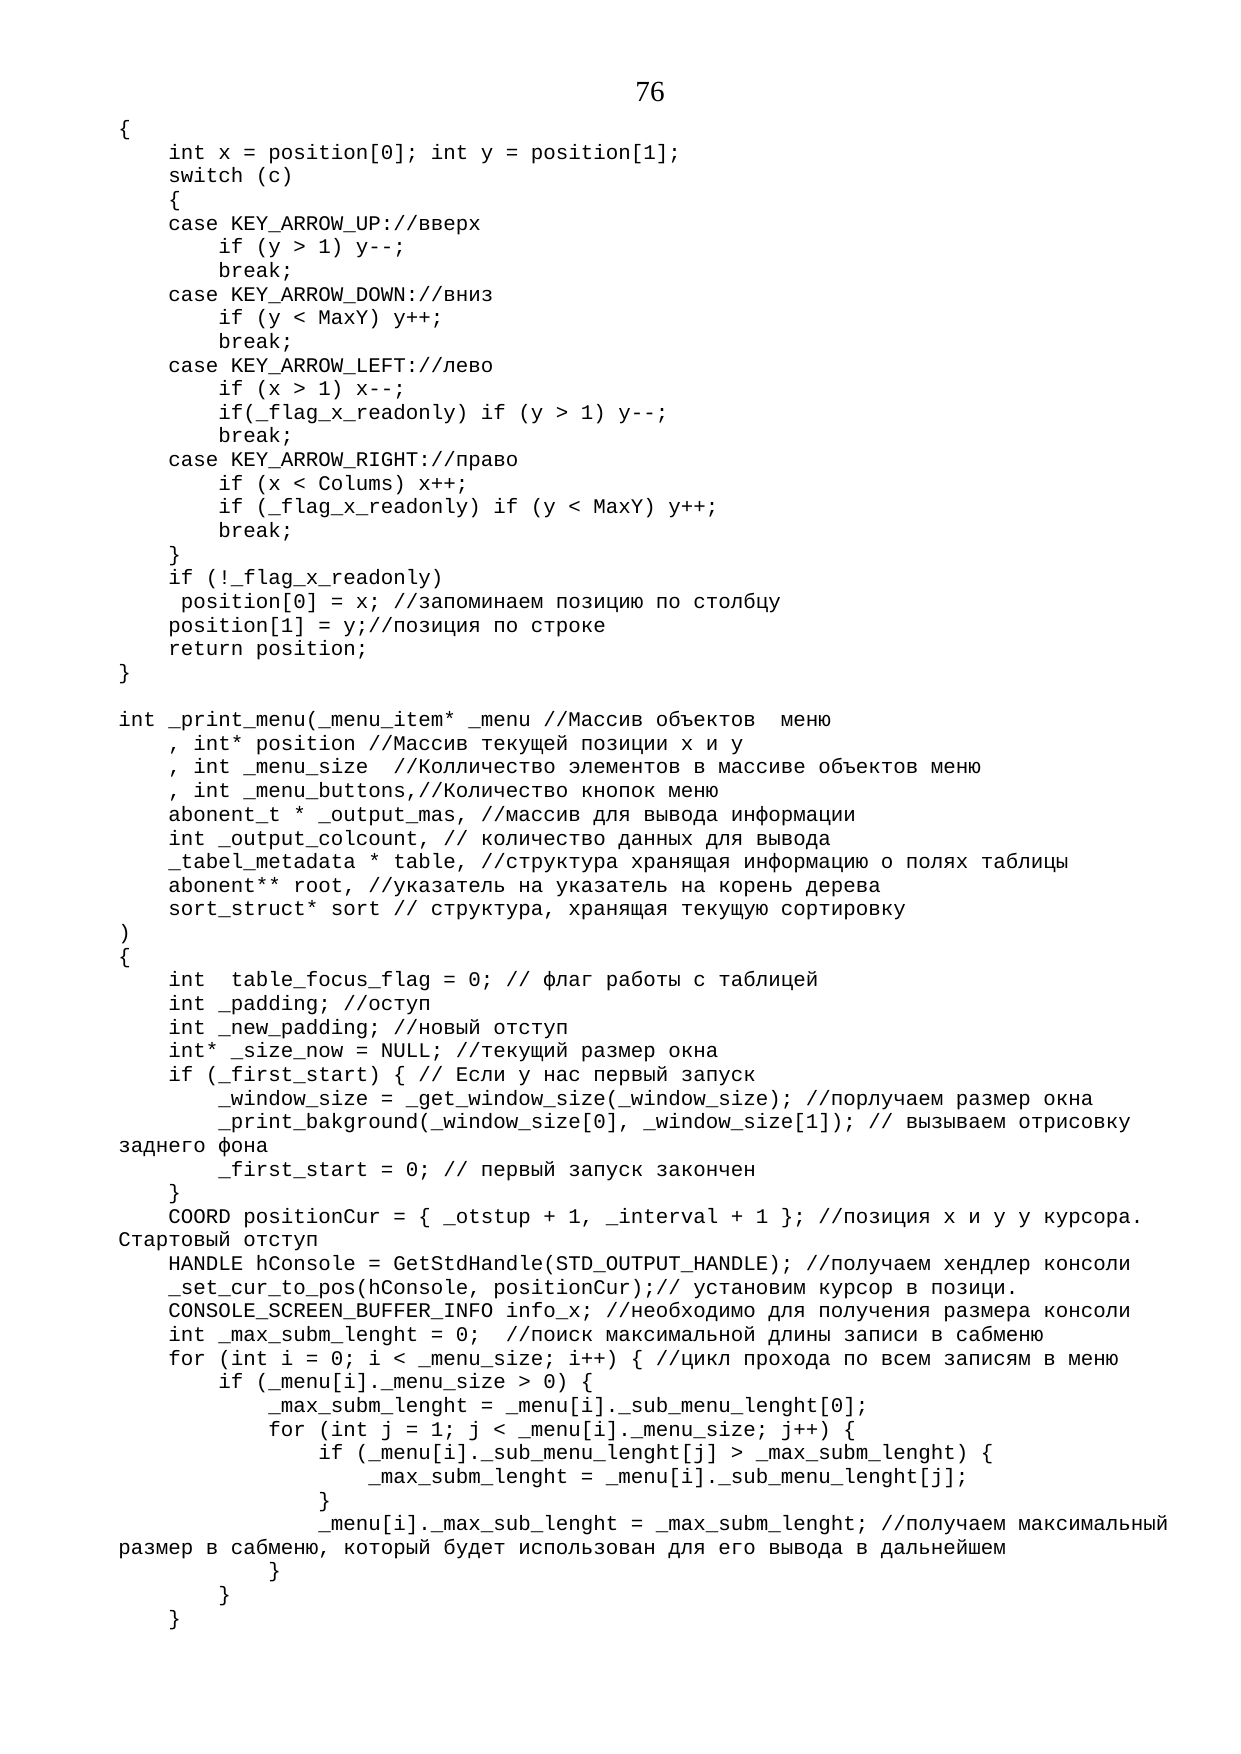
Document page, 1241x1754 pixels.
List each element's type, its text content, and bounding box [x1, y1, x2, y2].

text int _max_subm_lenght = 0; //поиск максимальной длины записи в сабменю [118, 1324, 1181, 1348]
text _print_bakground(_window_size[0], _window_size[1]); // вызываем отрисовку заднего фона [118, 1111, 1181, 1158]
text _set_cur_to_pos(hConsole, positionCur);// установим курсор в позици. [118, 1277, 1181, 1300]
text for (int j = 1; j < _menu[i]._menu_size; j++) { [118, 1419, 1181, 1442]
text int table_focus_flag = 0; // флаг работы с таблицей [118, 969, 1181, 993]
text if (x > 1) x--; [118, 378, 1181, 402]
text if (y < MaxY) y++; [118, 307, 1181, 331]
text { [118, 118, 1181, 142]
text _max_subm_lenght = _menu[i]._sub_menu_lenght[j]; [118, 1466, 1181, 1489]
text _max_subm_lenght = _menu[i]._sub_menu_lenght[0]; [118, 1395, 1181, 1419]
text , int _menu_buttons,//Количество кнопок меню [118, 780, 1181, 804]
text switch (c) [118, 165, 1181, 189]
text case KEY_ARROW_DOWN://вниз [118, 284, 1181, 307]
text _menu[i]._max_sub_lenght = _max_subm_lenght; //получаем максимальный размер в сабменю, который будет использован для его вывода в дальнейшем [118, 1513, 1181, 1561]
text } [118, 1584, 1181, 1608]
text break; [118, 426, 1181, 449]
text HANDLE hConsole = GetStdHandle(STD_OUTPUT_HANDLE); //получаем хендлер консоли [118, 1253, 1181, 1277]
text if (x < Colums) x++; [118, 473, 1181, 496]
text CONSOLE_SCREEN_BUFFER_INFO info_x; //необходимо для получения размера консоли [118, 1300, 1181, 1324]
text COORD positionCur = { _otstup + 1, _interval + 1 }; //позиция x и y у курсора. Стартовый отступ [118, 1206, 1181, 1253]
text } [118, 1561, 1181, 1584]
text if (_menu[i]._menu_size > 0) { [118, 1371, 1181, 1395]
text break; [118, 260, 1181, 284]
text position[1] = y;//позиция по строке [118, 615, 1181, 638]
text case KEY_ARROW_RIGHT://право [118, 449, 1181, 473]
text if(_flag_x_readonly) if (y > 1) y--; [118, 402, 1181, 426]
text ) [118, 922, 1181, 946]
text } [118, 1489, 1181, 1513]
text case KEY_ARROW_UP://вверх [118, 213, 1181, 236]
text if (y > 1) y--; [118, 236, 1181, 260]
text sort_struct* sort // структура, хранящая текущую сортировку [118, 898, 1181, 922]
text } [118, 1182, 1181, 1206]
text _window_size = _get_window_size(_window_size); //порлучаем размер окна [118, 1088, 1181, 1111]
text break; [118, 331, 1181, 354]
text { [118, 946, 1181, 969]
text int _new_padding; //новый отступ [118, 1017, 1181, 1040]
text , int _menu_size //Колличество элементов в массиве объектов меню [118, 757, 1181, 780]
text case KEY_ARROW_LEFT://лево [118, 354, 1181, 378]
text if (_first_start) { // Если у нас первый запуск [118, 1064, 1181, 1088]
text { [118, 189, 1181, 213]
text return position; [118, 638, 1181, 662]
text if (_flag_x_readonly) if (y < MaxY) y++; [118, 496, 1181, 520]
text int _print_menu(_menu_item* _menu //Массив объектов меню [118, 709, 1181, 733]
text _tabel_metadata * table, //структура хранящая информацию о полях таблицы [118, 851, 1181, 875]
text abonent** root, //указатель на указатель на корень дерева [118, 875, 1181, 898]
text } [118, 544, 1181, 567]
text int x = position[0]; int y = position[1]; [118, 142, 1181, 165]
text } [118, 662, 1181, 686]
text int* _size_now = NULL; //текущий размер окна [118, 1040, 1181, 1064]
text , int* position //Массив текущей позиции x и y [118, 733, 1181, 757]
text _first_start = 0; // первый запуск закончен [118, 1158, 1181, 1182]
text position[0] = x; //запоминаем позицию по столбцу [118, 591, 1181, 615]
text int _output_colcount, // количество данных для вывода [118, 827, 1181, 851]
text int _padding; //оступ [118, 993, 1181, 1017]
text abonent_t * _output_mas, //массив для вывода информации [118, 804, 1181, 827]
text for (int i = 0; i < _menu_size; i++) { //цикл прохода по всем записям в меню [118, 1348, 1181, 1371]
text if (_menu[i]._sub_menu_lenght[j] > _max_subm_lenght) { [118, 1442, 1181, 1466]
text break; [118, 520, 1181, 544]
text if (!_flag_x_readonly) [118, 567, 1181, 591]
text } [118, 1608, 1181, 1631]
